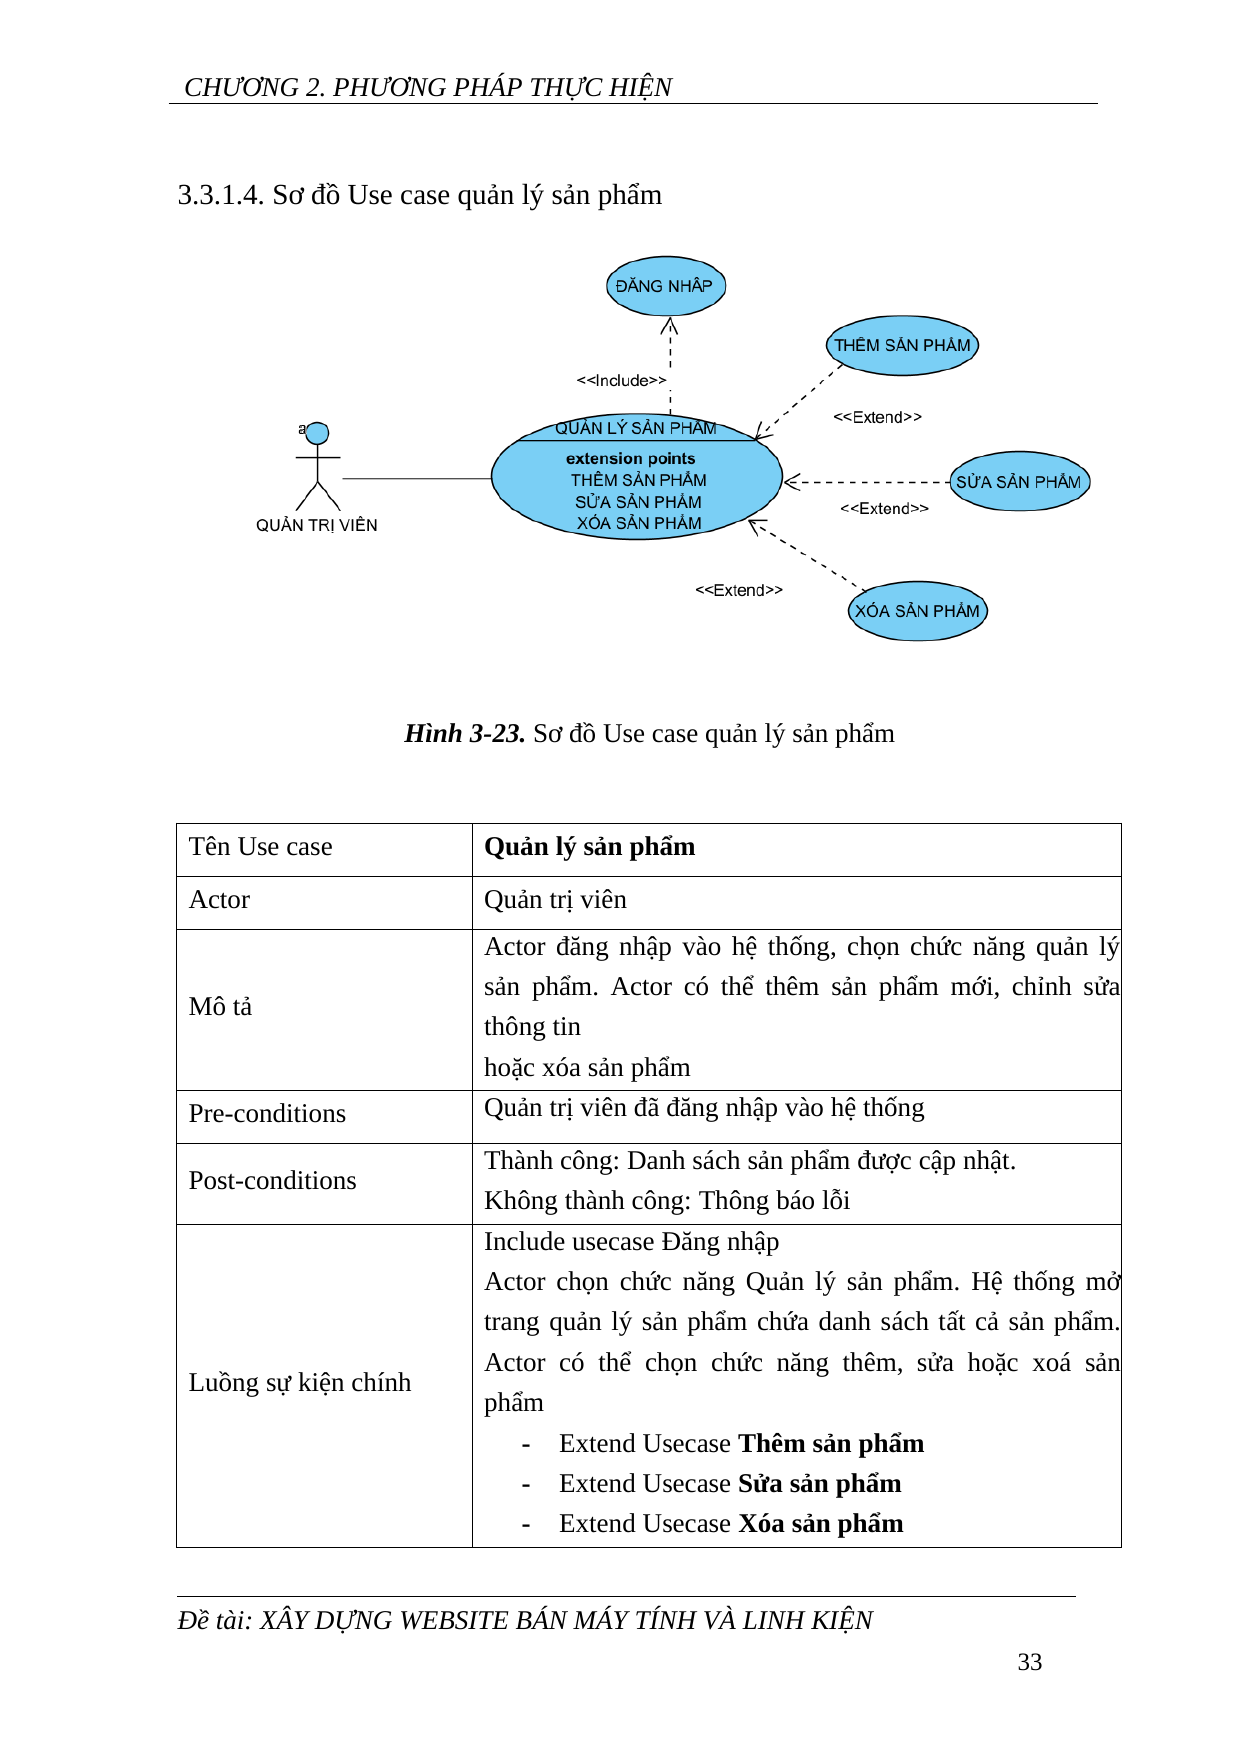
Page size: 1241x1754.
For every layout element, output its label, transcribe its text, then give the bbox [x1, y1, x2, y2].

picture [177, 240, 1123, 695]
table_cell Quản trị viên [473, 877, 1121, 928]
table_cell Actor [177, 877, 472, 928]
table_cell Include usecase Đăng nhập Actor chọn chức năng Quản lý sản phẩm. Hệ thống mở trang quản lý sản phẩm chứa danh sách tất cả sản phẩm. Actor có thể chọn chức năng thêm, sửa hoặc xoá sản phẩm Extend Usecase Thêm sản phẩm Extend Usecase Sửa sản phẩm Extend Usecase Xóa sản phẩm [473, 1225, 1121, 1547]
table_header Quản lý sản phẩm [473, 824, 1121, 876]
table_cell Thành công: Danh sách sản phẩm được cập nhật. Không thành công: Thông báo lỗi [473, 1144, 1121, 1224]
table_cell Luồng sự kiện chính [177, 1225, 472, 1547]
table_cell Actor đăng nhập vào hệ thống, chọn chức năng quản lý sản phẩm. Actor có thể thêm sản phẩm mới, chỉnh sửa thông tin hoặc xóa sản phẩm [473, 930, 1121, 1090]
table_cell Mô tả [177, 930, 472, 1090]
table_cell Post-conditions [177, 1144, 472, 1224]
subtitle Sơ đồ Use case quản lý sản phẩm [177, 177, 1122, 211]
table_header Tên Use case [177, 824, 472, 876]
table_cell Quản trị viên đã đăng nhập vào hệ thống [473, 1091, 1121, 1143]
table_cell Pre-conditions [177, 1091, 472, 1143]
